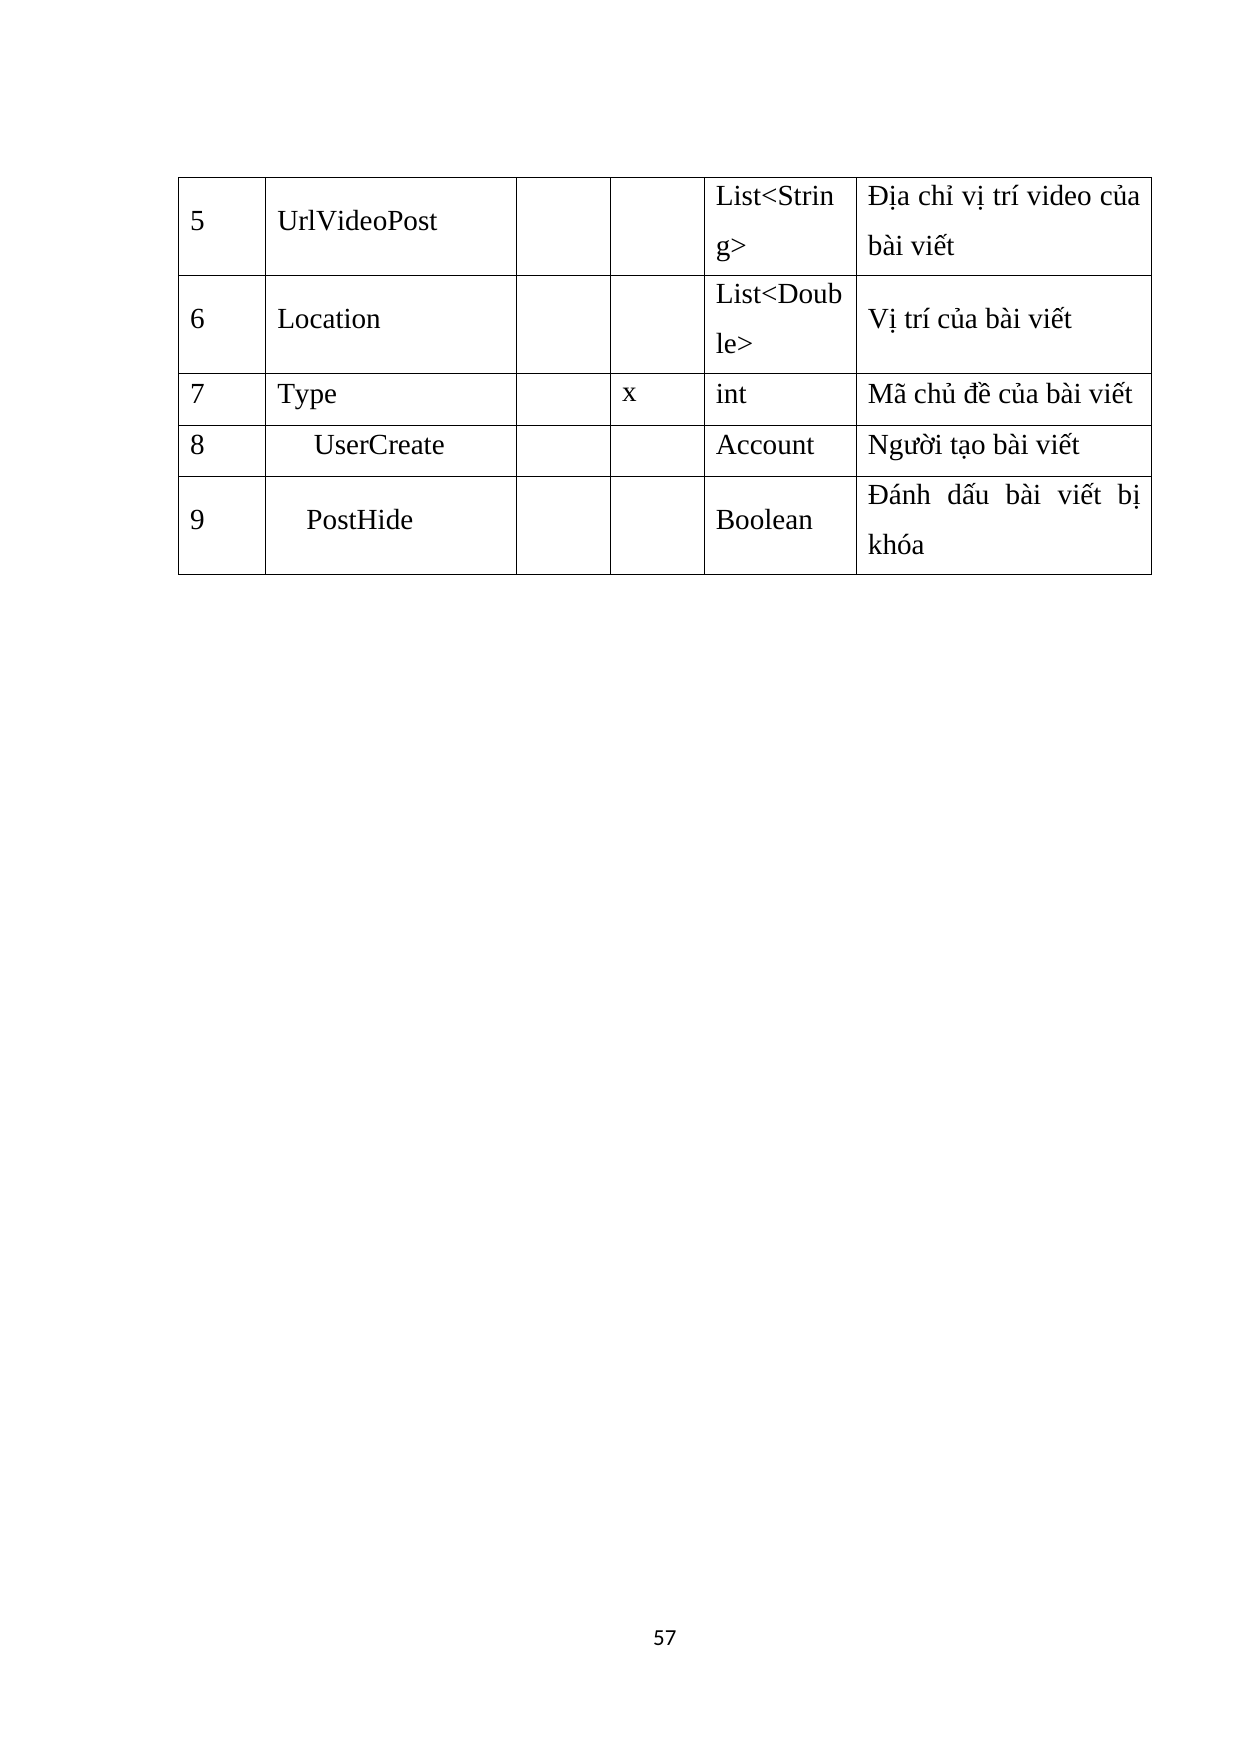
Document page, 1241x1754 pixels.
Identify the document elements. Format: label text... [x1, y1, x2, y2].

table_cell 8 [179, 426, 265, 476]
table_cell [611, 178, 704, 275]
table_cell x [611, 374, 704, 424]
table_cell Account [705, 426, 856, 476]
table_cell 7 [179, 374, 265, 424]
table_cell [611, 276, 704, 373]
table_cell Location [266, 276, 516, 373]
table_cell Mã chủ đề của bài viết [857, 374, 1151, 424]
table_cell 6 [179, 276, 265, 373]
table_cell Người tạo bài viết [857, 426, 1151, 476]
table_cell [611, 426, 704, 476]
table_cell List<Double> [705, 276, 856, 373]
table_cell PostHide [266, 477, 516, 574]
table_cell [517, 477, 610, 574]
table_cell List<String> [705, 178, 856, 275]
table_cell Boolean [705, 477, 856, 574]
table_cell [517, 276, 610, 373]
table_cell Vị trí của bài viết [857, 276, 1151, 373]
table_cell Địa chỉ vị trí video của bài viết [857, 178, 1151, 275]
table_cell int [705, 374, 856, 424]
table_cell [517, 426, 610, 476]
table_cell Đánh dấu bài viết bị khóa [857, 477, 1151, 574]
table_cell 9 [179, 477, 265, 574]
table_cell [517, 374, 610, 424]
table_cell [517, 178, 610, 275]
table_cell Type [266, 374, 516, 424]
table_cell UserCreate [266, 426, 516, 476]
table_cell UrlVideoPost [266, 178, 516, 275]
table_cell 5 [179, 178, 265, 275]
table_cell [611, 477, 704, 574]
